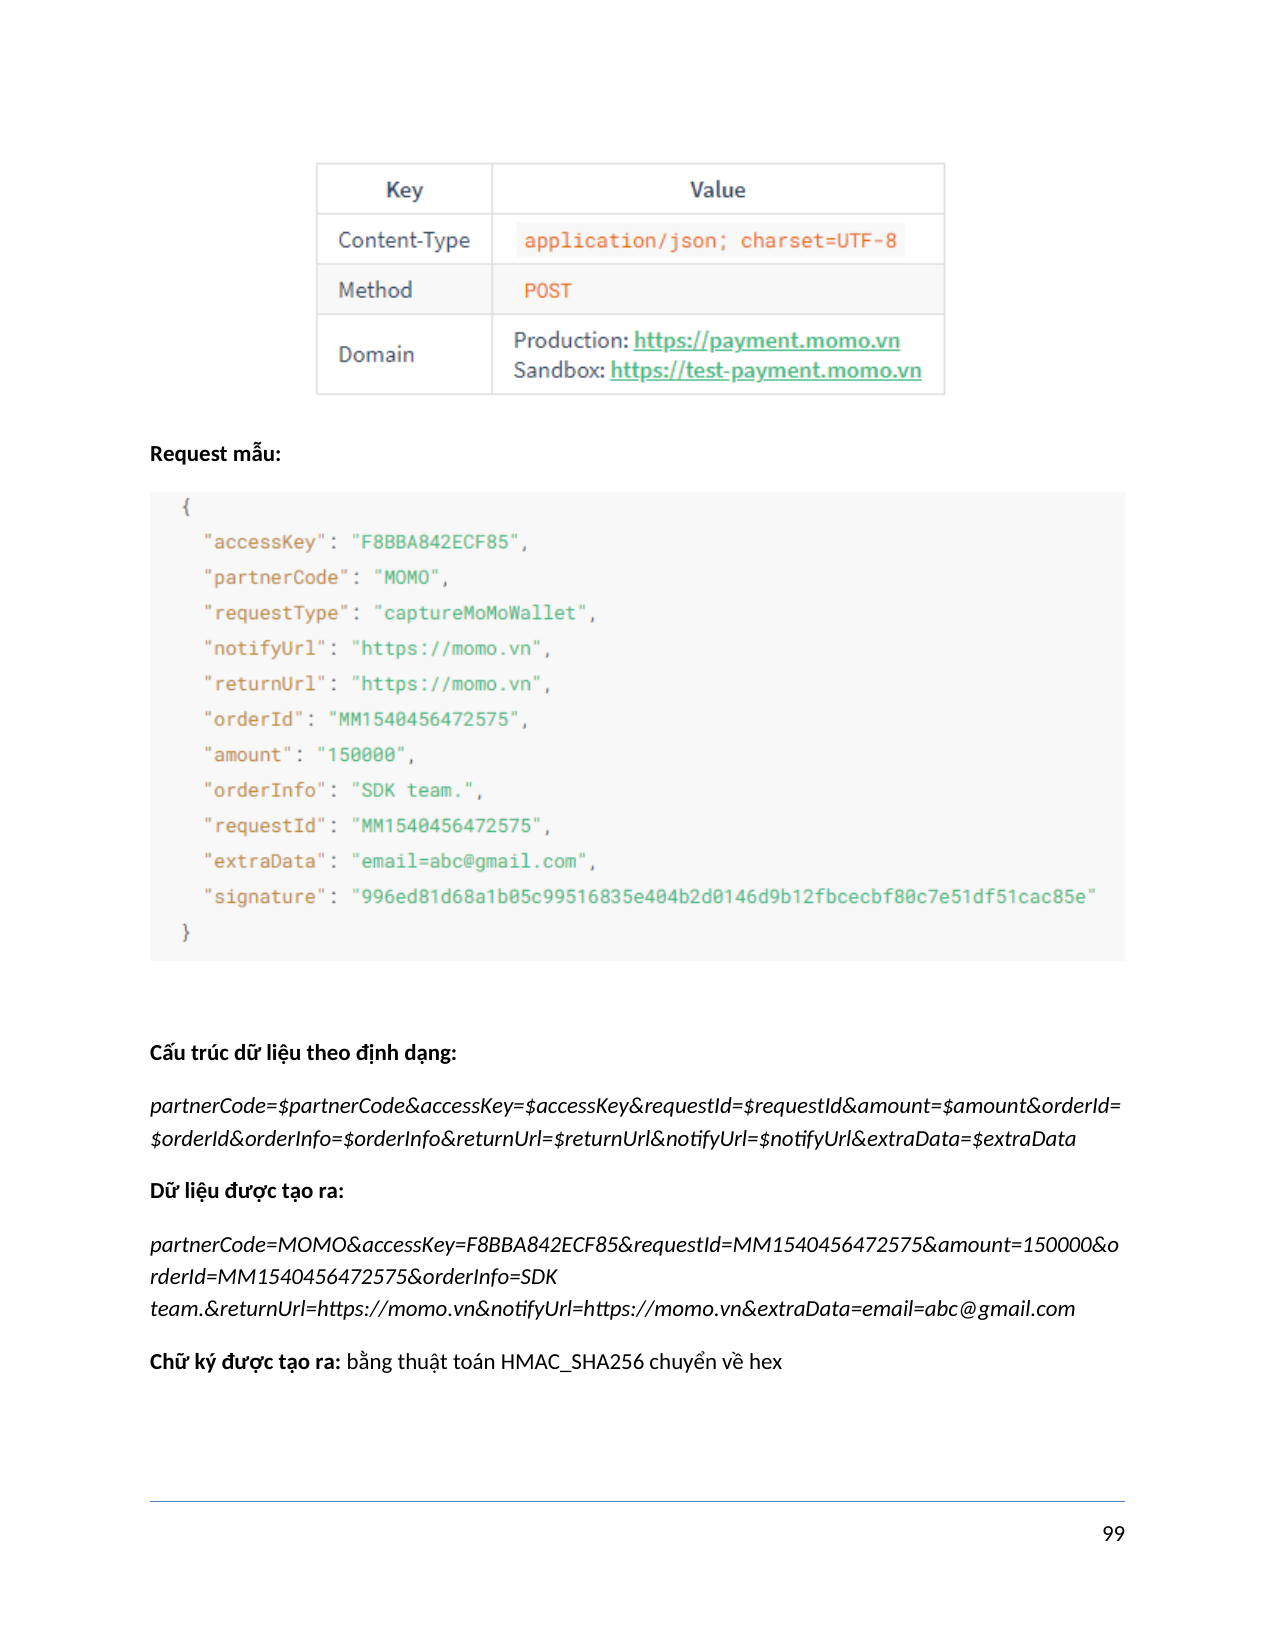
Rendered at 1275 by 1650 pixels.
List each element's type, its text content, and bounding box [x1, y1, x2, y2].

text Request mẫu: [150, 439, 1125, 467]
text partnerCode=$partnerCode&accessKey=$accessKey&requestId=$requestId&amount=$amount&orderId=$orderId&orderInfo=$orderInfo&returnUrl=$returnUrl&notifyUrl=$notifyUrl&extraData=$extraData [150, 1091, 1125, 1152]
picture [150, 492, 1125, 961]
text Chữ ký được tạo ra: bằng thuật toán HMAC_SHA256 chuyển về hex [150, 1347, 1125, 1375]
picture [307, 150, 968, 414]
text Cấu trúc dữ liệu theo định dạng: [150, 1038, 1125, 1066]
text partnerCode=MOMO&accessKey=F8BBA842ECF85&requestId=MM1540456472575&amount=150000&orderId=MM1540456472575&orderInfo=SDK team.&returnUrl=https://momo.vn&notifyUrl=https://momo.vn&extraData=email=abc@gmail.com [150, 1230, 1125, 1322]
text Dữ liệu được tạo ra: [150, 1177, 1125, 1205]
